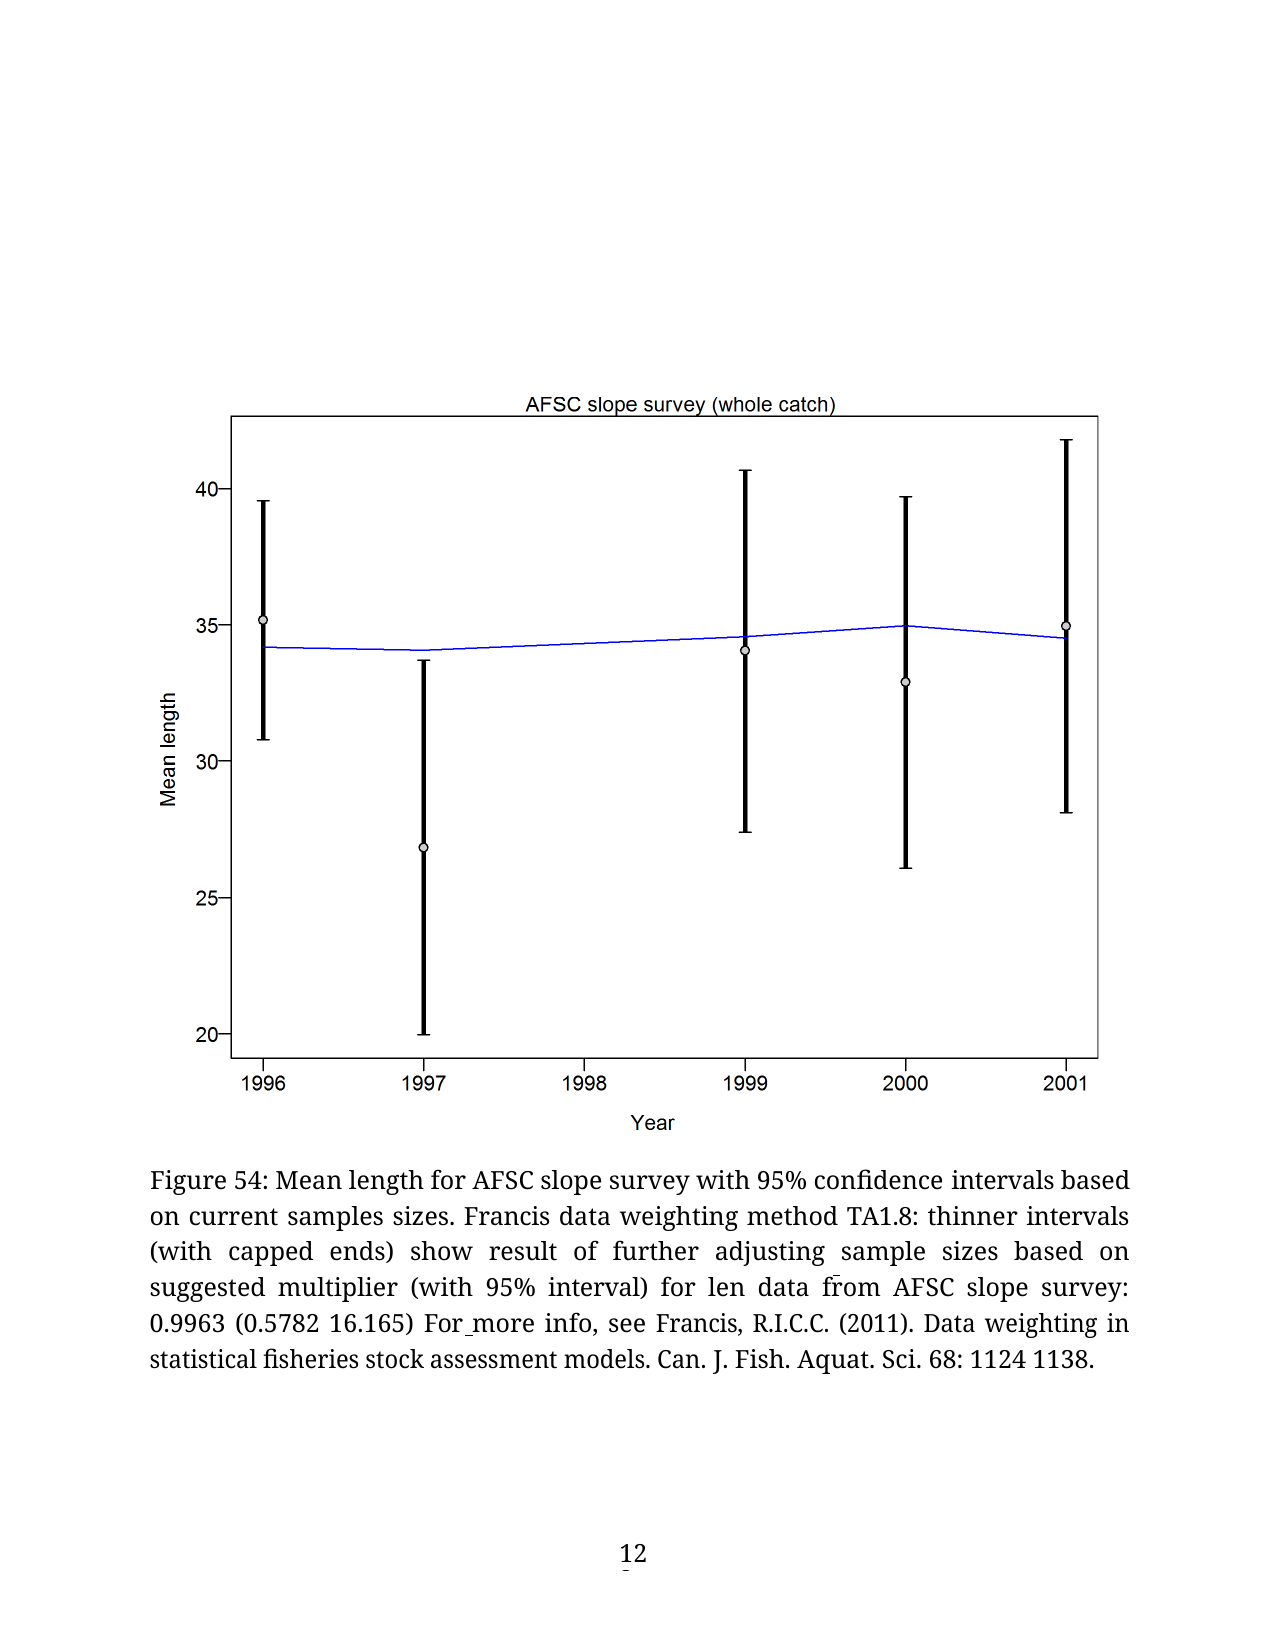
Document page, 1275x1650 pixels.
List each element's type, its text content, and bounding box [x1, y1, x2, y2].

text Figure 54: Mean length for AFSC slope survey with 95% confidence intervals based on current samples sizes. Francis data weighting method TA1.8: thinner intervals (with capped ends) show result of further adjusting sample sizes based on suggested multiplier (with 95% interval) for len data from AFSC slope survey: 0.9963 (0.5782 16.165) For more info, see Francis, R.I.C.C. (2011). Data weighting in statistical fisheries stock assessment models. Can. J. Fish. Aquat. Sci. 68: 1124 1138. [149, 1163, 1130, 1375]
picture [159, 397, 1099, 1130]
